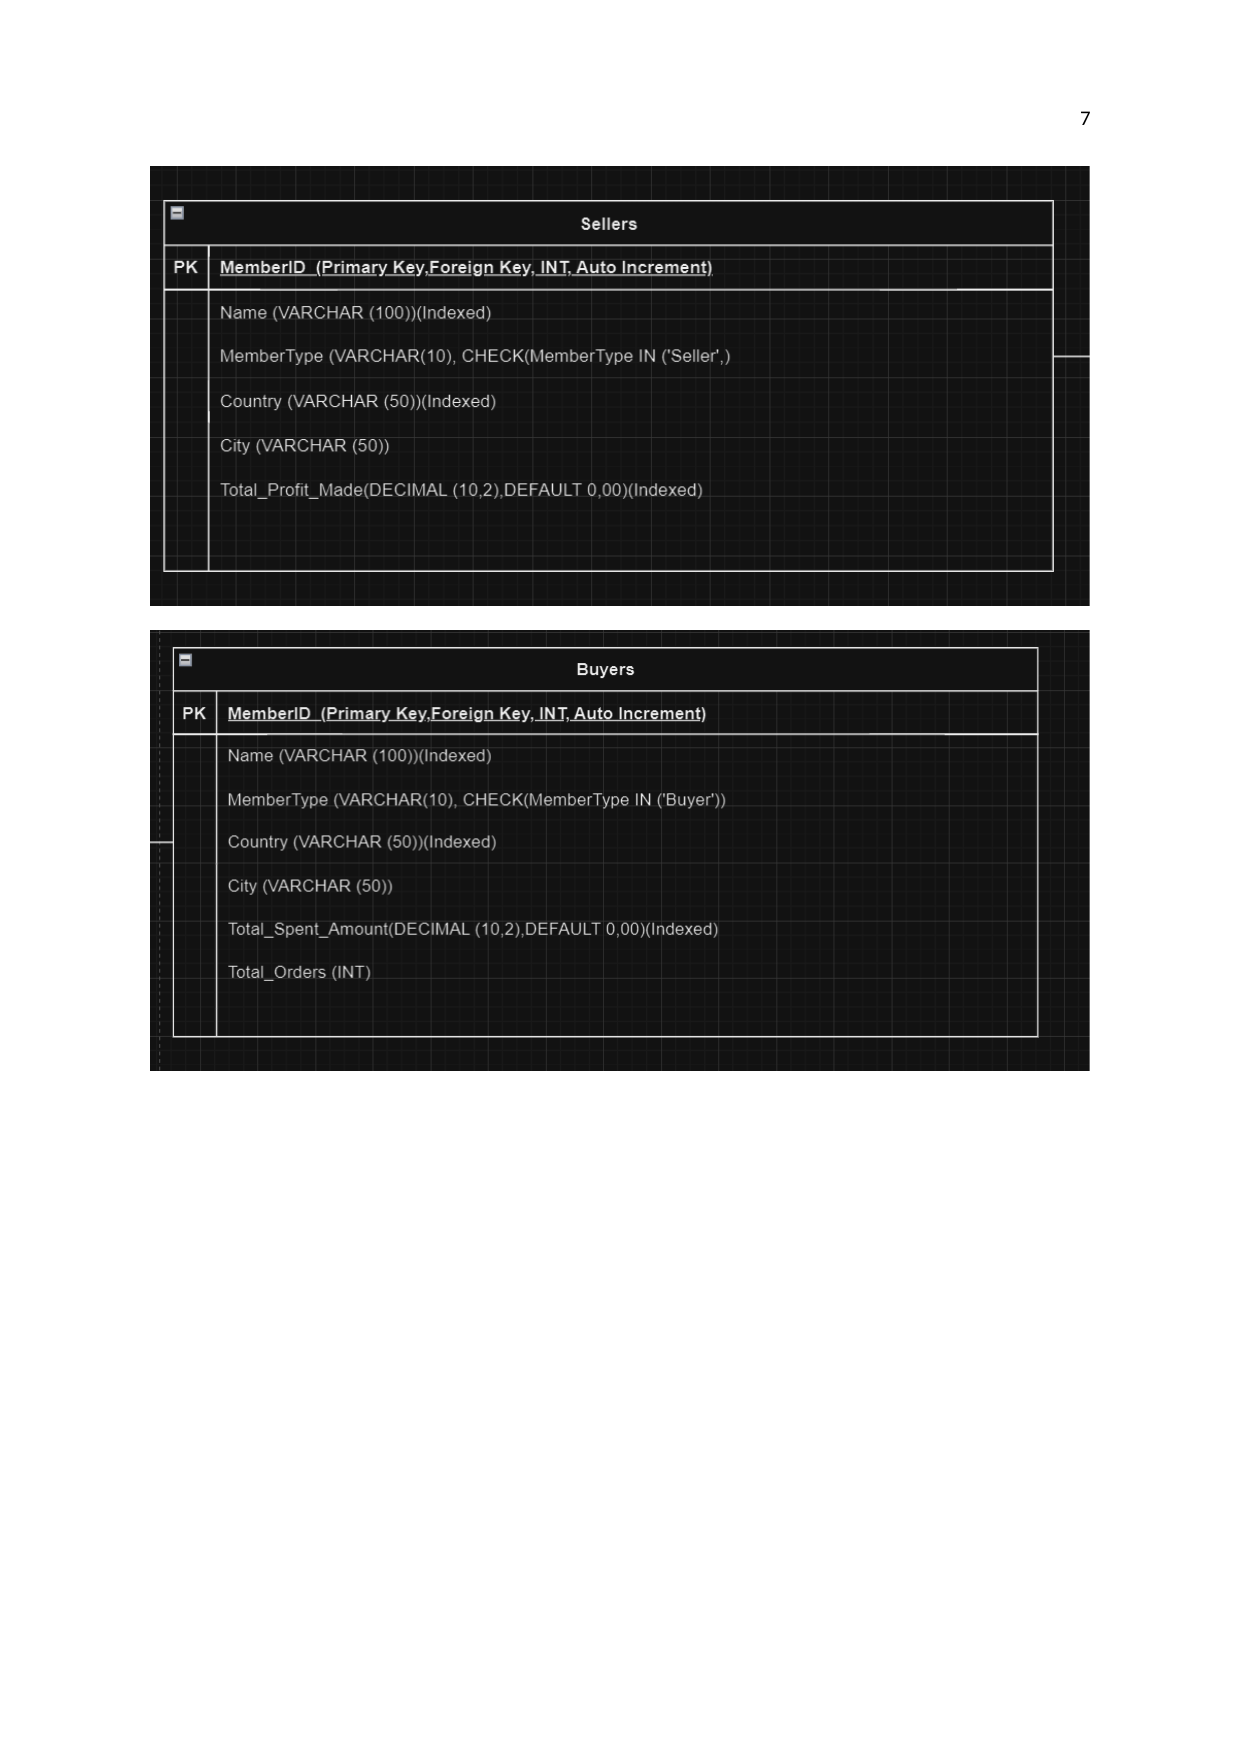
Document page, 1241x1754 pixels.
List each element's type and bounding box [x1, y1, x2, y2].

picture [150, 166, 1090, 606]
picture [150, 630, 1090, 1071]
